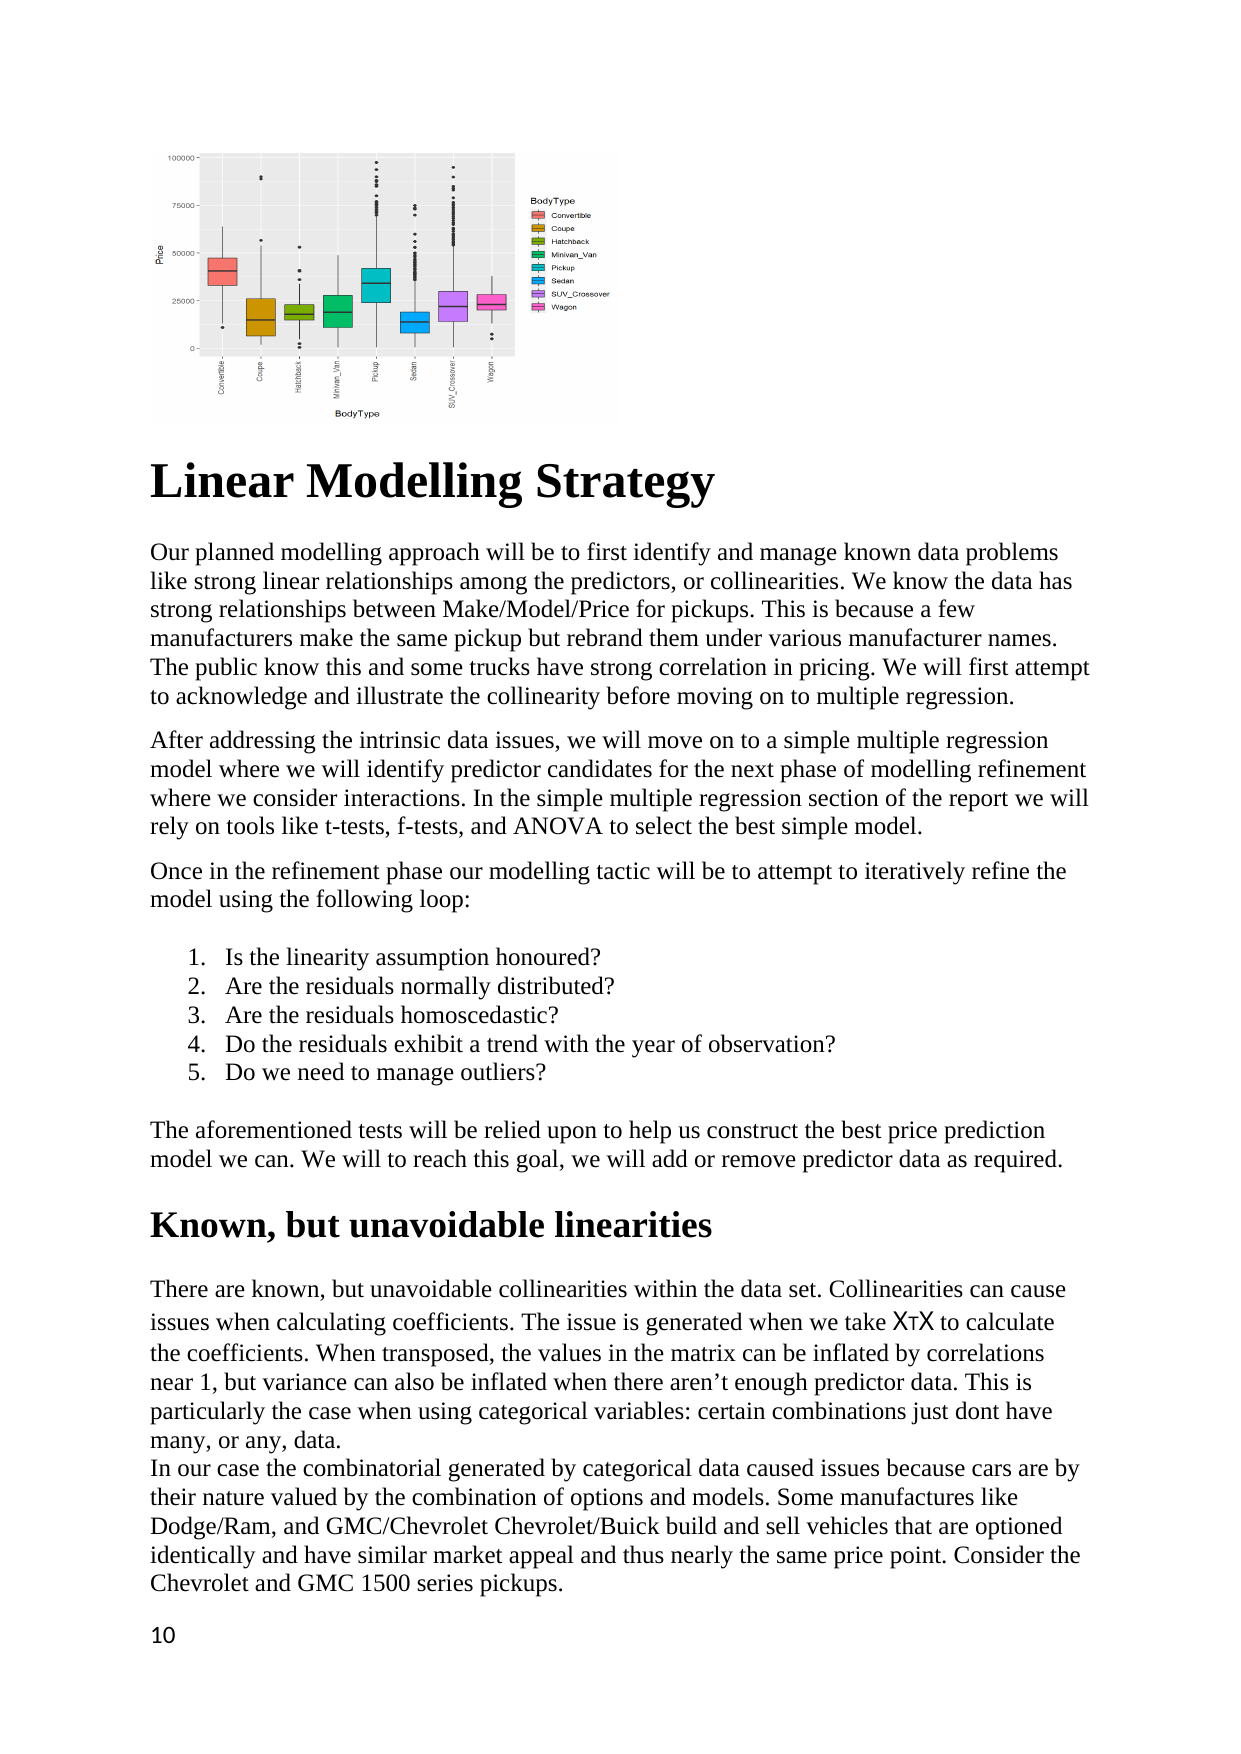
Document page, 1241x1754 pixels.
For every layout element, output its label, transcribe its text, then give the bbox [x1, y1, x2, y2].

subtitle Linear Modelling Strategy [150, 450, 1090, 508]
subtitle Known, but unavoidable linearities [150, 1202, 1090, 1245]
text There are known, but unavoidable collinearities within the data set. Collinearities can cause issues when calculating coefficients. The issue is generated when we take XTX to calculate the coefficients. When transposed, the values in the matrix can be inflated by correlations near 1, but variance can also be inflated when there aren’t enough predictor data. This is particularly the case when using categorical variables: certain combinations just dont have many, or any, data. [150, 1274, 1090, 1453]
text After addressing the intrinsic data issues, we will move on to a simple multiple regression model where we will identify predictor candidates for the next phase of modelling refinement where we consider interactions. In the simple multiple regression section of the report we will rely on tools like t-tests, f-tests, and ANOVA to select the best simple model. [150, 725, 1090, 840]
list Are the residuals homoscedastic? [187, 1000, 1090, 1029]
list Is the linearity assumption honoured? [187, 942, 1090, 971]
list Do we need to manage outliers? [187, 1057, 1090, 1086]
text Our planned modelling approach will be to first identify and manage known data problems like strong linear relationships among the predictors, or collinearities. We know the data has strong relationships between Make/Model/Price for pickups. This is because a few manufacturers make the same pickup but rebrand them under various manufacturer names. The public know this and some trucks have strong correlation in pricing. We will first attempt to acknowledge and illustrate the collinearity before moving on to multiple regression. [150, 537, 1090, 709]
picture [150, 150, 620, 422]
list Do the residuals exhibit a trend with the year of observation? [187, 1029, 1090, 1057]
list Are the residuals normally distributed? [187, 971, 1090, 1000]
text Once in the refinement phase our modelling tactic will be to attempt to iteratively refine the model using the following loop: [150, 856, 1090, 913]
text The aforementioned tests will be relied upon to help us construct the best price prediction model we can. We will to reach this goal, we will add or remove predictor data as required. [150, 1115, 1090, 1173]
text In our case the combinatorial generated by categorical data caused issues because cars are by their nature valued by the combination of options and models. Some manufactures like Dodge/Ram, and GMC/Chevrolet Chevrolet/Buick build and sell vehicles that are optioned identically and have similar market appeal and thus nearly the same price point. Consider the Chevrolet and GMC 1500 series pickups. [150, 1453, 1090, 1597]
